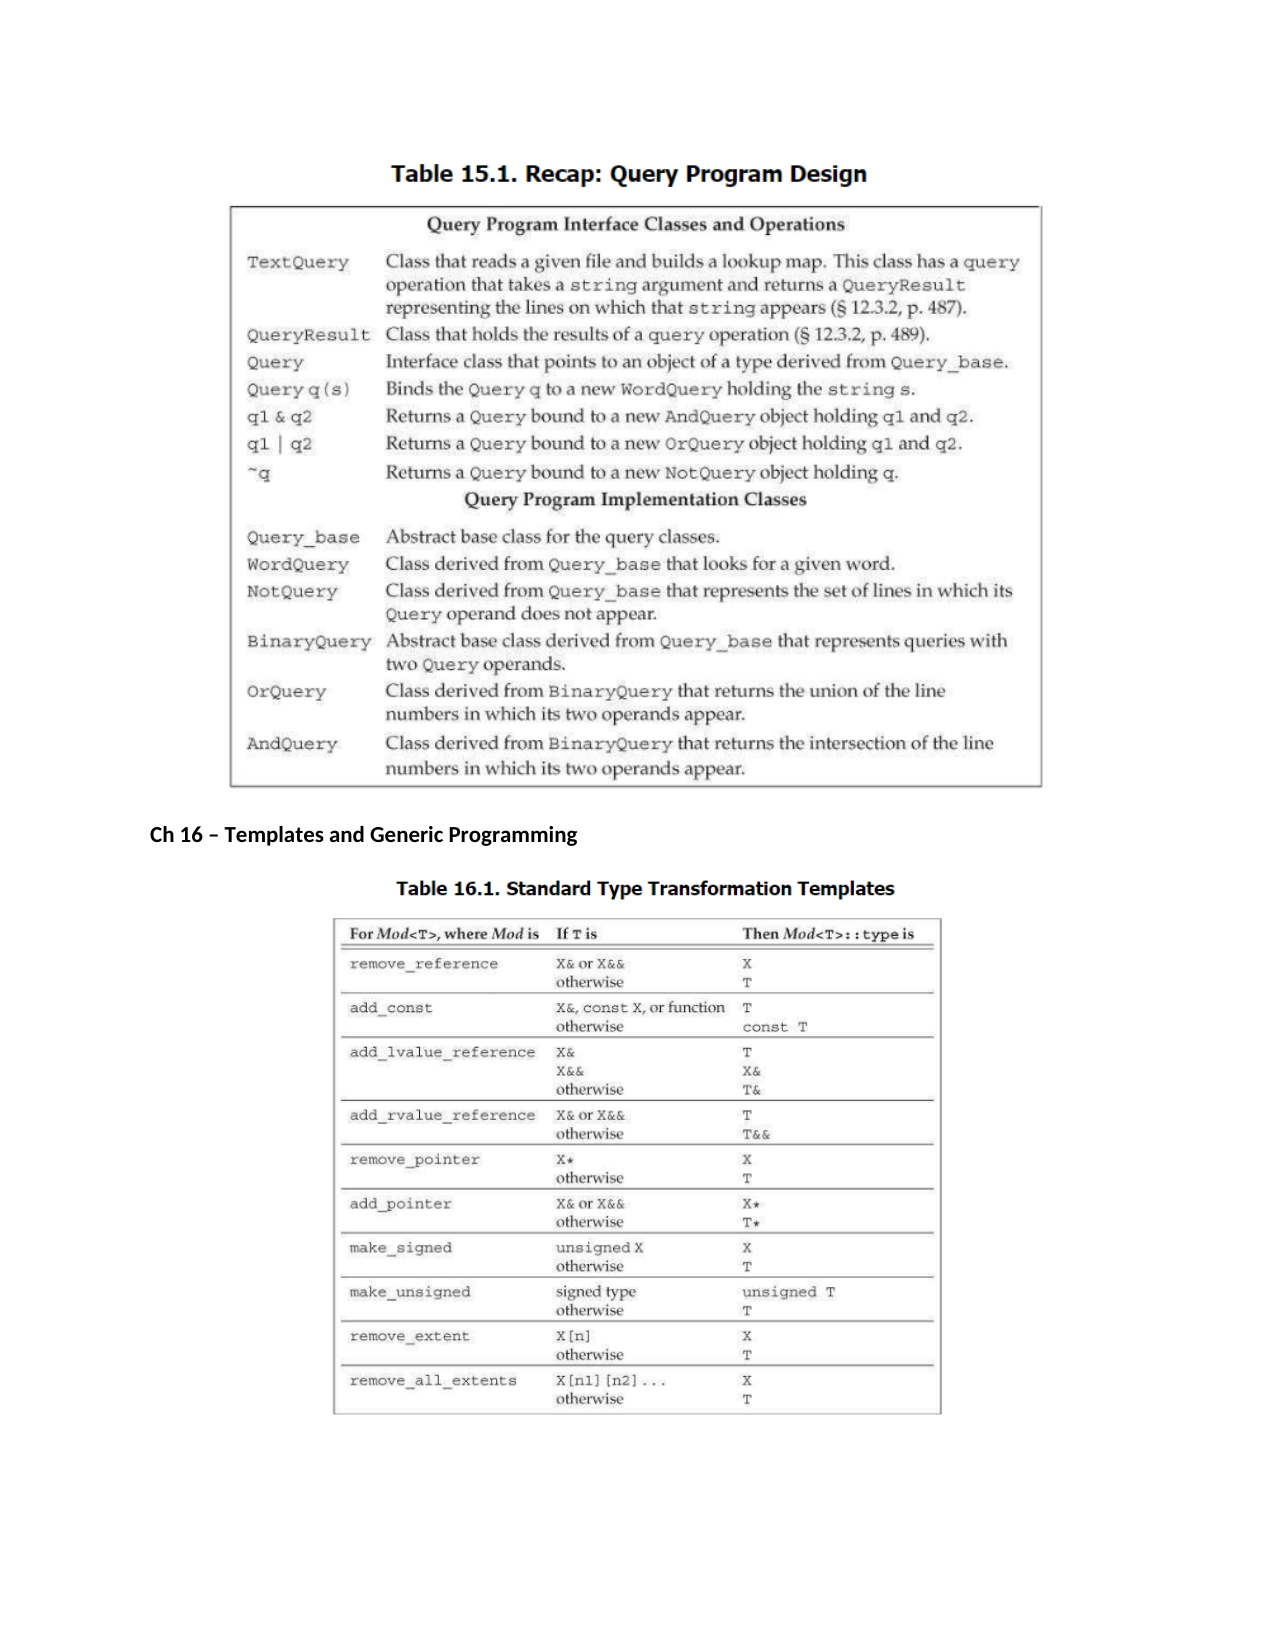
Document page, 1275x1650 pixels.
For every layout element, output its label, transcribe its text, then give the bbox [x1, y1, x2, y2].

picture [322, 866, 953, 1426]
picture [221, 150, 1054, 801]
text Ch 16 – Templates and Generic Programming [150, 820, 1125, 848]
